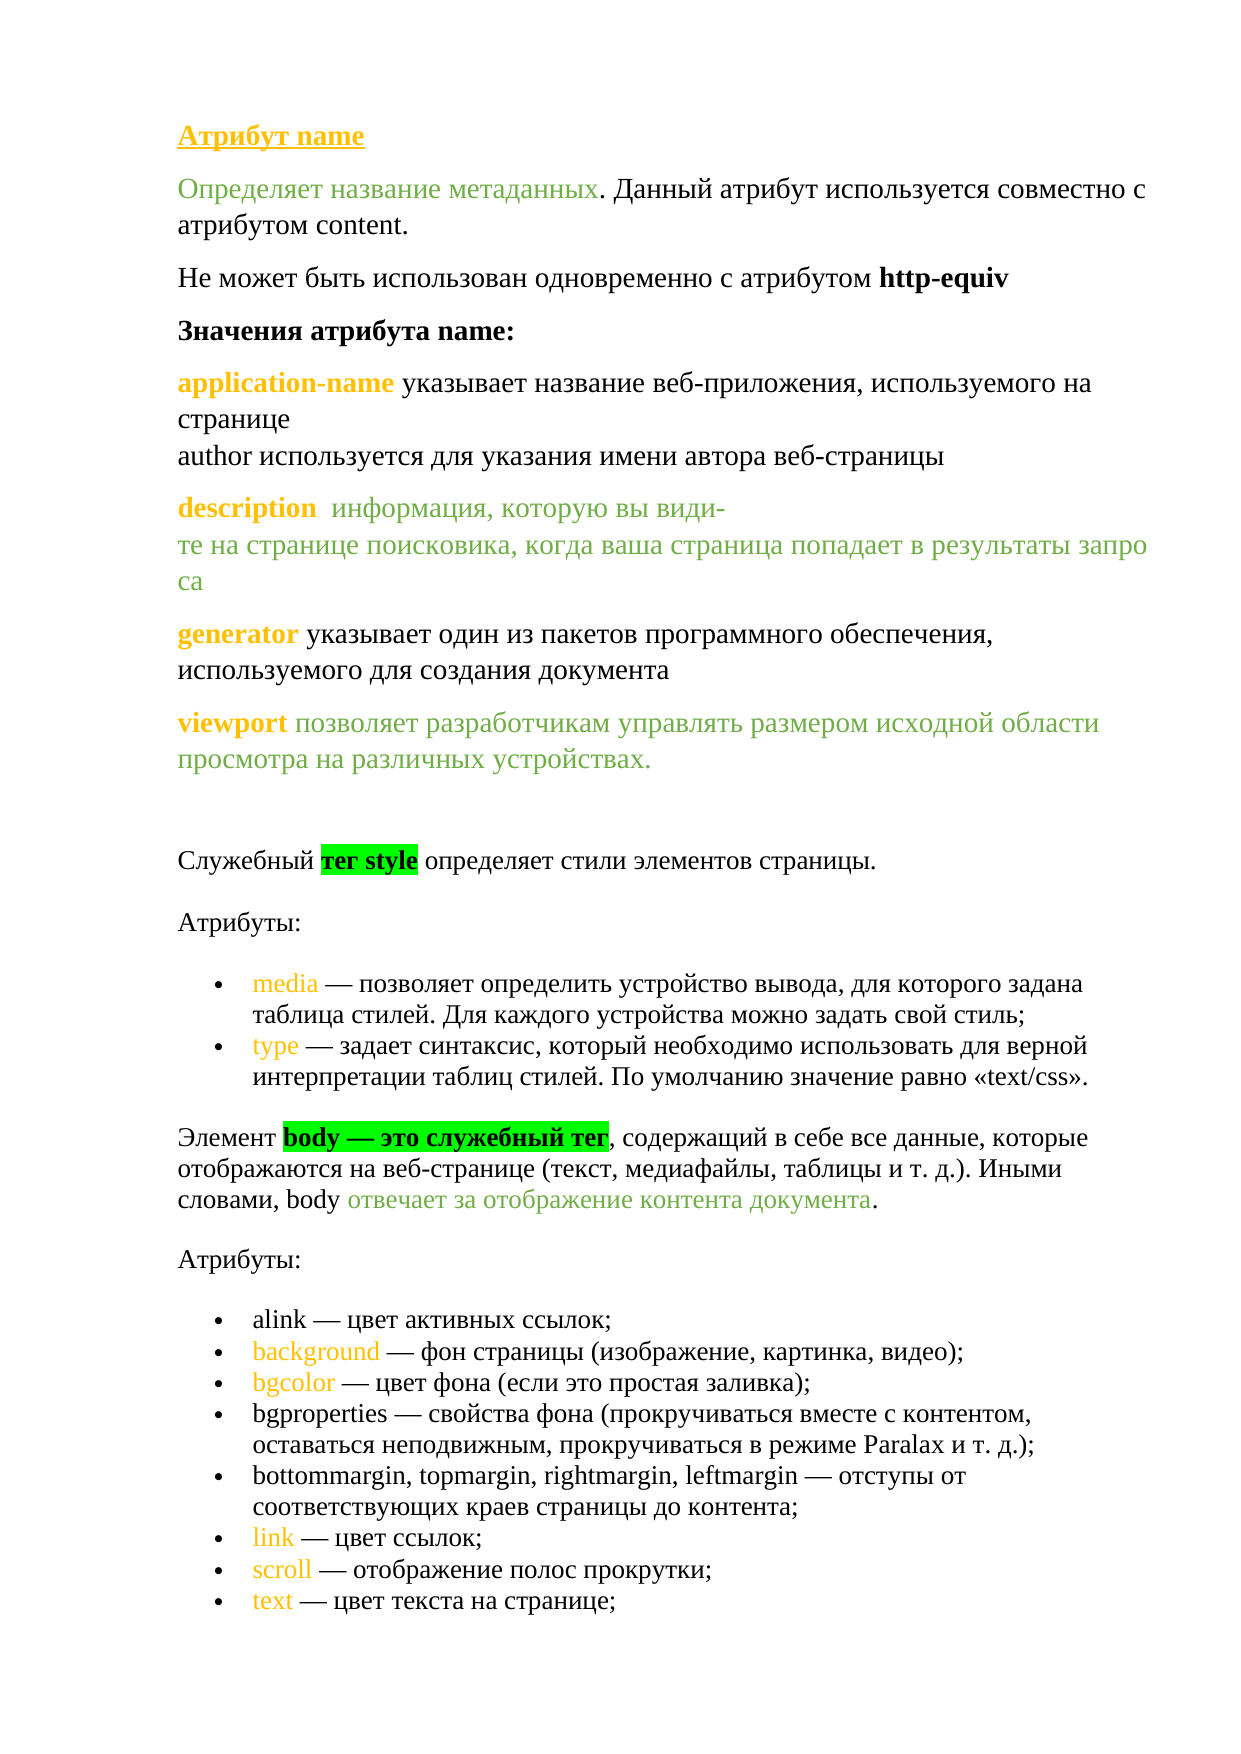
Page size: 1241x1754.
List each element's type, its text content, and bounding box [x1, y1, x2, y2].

text Не может быть использован одновременно с атрибутом http-equiv [177, 260, 1152, 293]
list text — цвет текста на странице; [215, 1584, 1152, 1615]
list scroll — отображение полос прокрутки; [215, 1553, 1152, 1584]
list bgcolor — цвет фона (если это простая заливка); [215, 1366, 1152, 1397]
list bgproperties — свойства фона (прокручиваться вместе с контентом, оставаться неподвижным, прокручиваться в режиме Paralax и т. д.); [215, 1397, 1152, 1459]
text Служебный тег style определяет стили элементов страницы. [177, 844, 321, 875]
text application-name указывает название веб-приложения, используемого на странице author используется для указания имени автора веб-страницы [177, 366, 1152, 471]
text Атрибут name [177, 118, 1152, 152]
list media — позволяет определить устройство вывода, для которого задана таблица стилей. Для каждого устройства можно задать свой стиль; [215, 967, 1152, 1029]
text viewport позволяет разработчикам управлять размером исходной области просмотра на различных устройствах. [177, 705, 1152, 774]
text Атрибуты: [177, 907, 1152, 938]
list type — задает синтаксис, который необходимо использовать для верной интерпретации таблиц стилей. По умолчанию значение равно «text/css». [215, 1029, 1152, 1091]
list bottommargin, topmargin, rightmargin, leftmargin — отступы от соответствующих краев страницы до контента; [215, 1459, 1152, 1522]
list alink — цвет активных ссылок; [215, 1303, 1152, 1335]
text description информация, которую вы види-те на странице поисковика, когда ваша страница попадает в результаты запроса [177, 491, 1152, 596]
list background — фон страницы (изображение, картинка, видео); [215, 1335, 1152, 1366]
text Определяет название метаданных. Данный атрибут используется совместно с атрибутом content. [177, 171, 1152, 241]
text Элемент body — это служебный тег, содержащий в себе все данные, которые отображаются на веб-странице (текст, медиафайлы, таблицы и т. д.). Иными словами, body отвечает за отображение контента документа. [177, 1121, 1152, 1214]
text Значения атрибута name: [177, 313, 1152, 346]
text Служебный тег style определяет стили элементов страницы. [418, 844, 1152, 875]
text generator указывает один из пакетов программного обеспечения, используемого для создания документа [177, 616, 1152, 685]
list link — цвет ссылок; [215, 1522, 1152, 1553]
text Атрибуты: [177, 1243, 1152, 1274]
